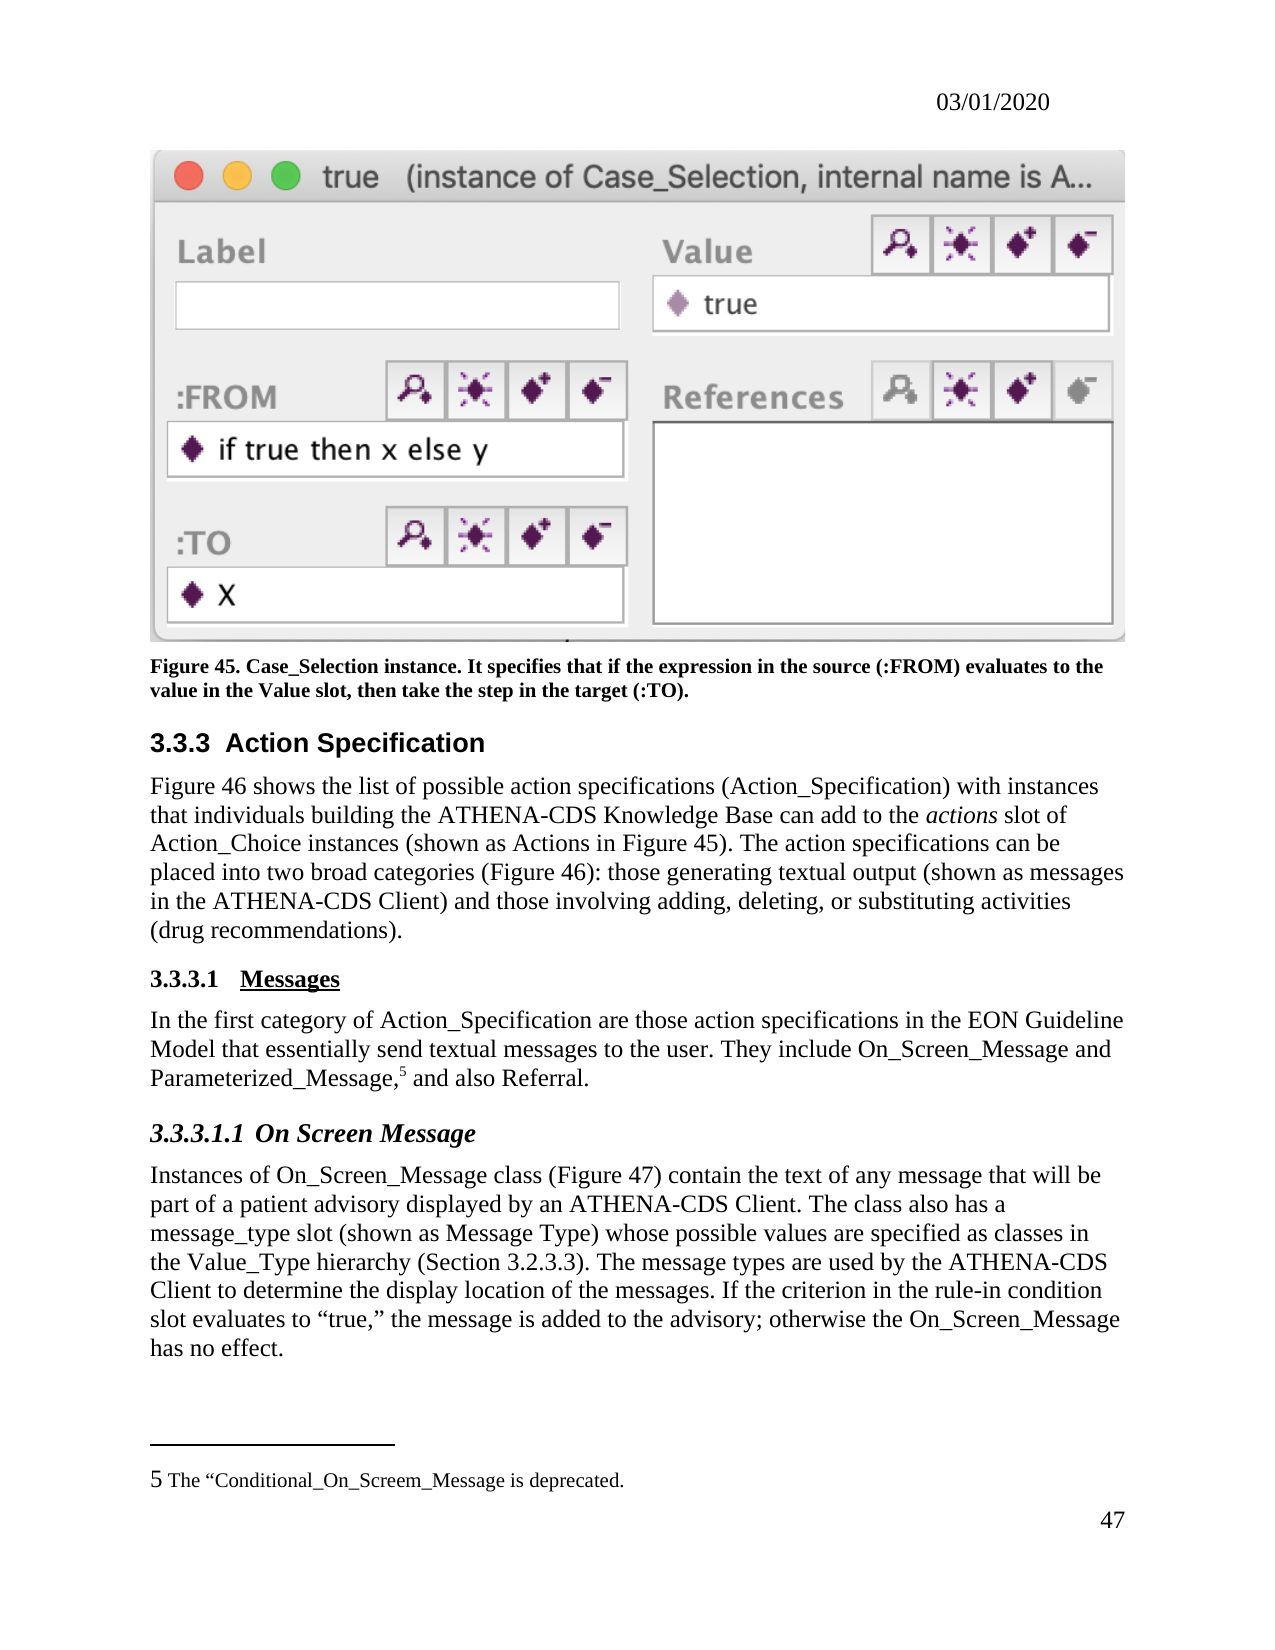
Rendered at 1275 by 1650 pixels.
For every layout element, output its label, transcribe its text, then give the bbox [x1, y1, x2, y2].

text Figure 46 shows the list of possible action specifications (Action_Specification) with instances that individuals building the ATHENA-CDS Knowledge Base can add to the actions slot of Action_Choice instances (shown as Actions in Figure 45). The action specifications can be placed into two broad categories (Figure 46): those generating textual output (shown as messages in the ATHENA-CDS Client) and those involving adding, deleting, or substituting activities (drug recommendations). [150, 771, 1125, 943]
subtitle On Screen Message [150, 1117, 1125, 1148]
picture [150, 150, 1125, 642]
text In the first category of Action_Specification are those action specifications in the EON Guideline Model that essentially send textual messages to the user. They include On_Screen_Message and Parameterized_Message, and also Referral. [150, 1006, 1125, 1092]
subtitle ​Messages [150, 964, 1125, 993]
subtitle ​Action Specification [150, 727, 1125, 758]
text Instances of On_Screen_Message class (Figure 47) contain the text of any message that will be part of a patient advisory displayed by an ATHENA-CDS Client. The class also has a message_type slot (shown as Message Type) whose possible values are specified as classes in the Value_Type hierarchy (Section 3.2.3.3). The message types are used by the ATHENA-CDS Client to determine the display location of the messages. If the criterion in the rule-in condition slot evaluates to “true,” the message is added to the advisory; otherwise the On_Screen_Message has no effect. [150, 1161, 1125, 1362]
